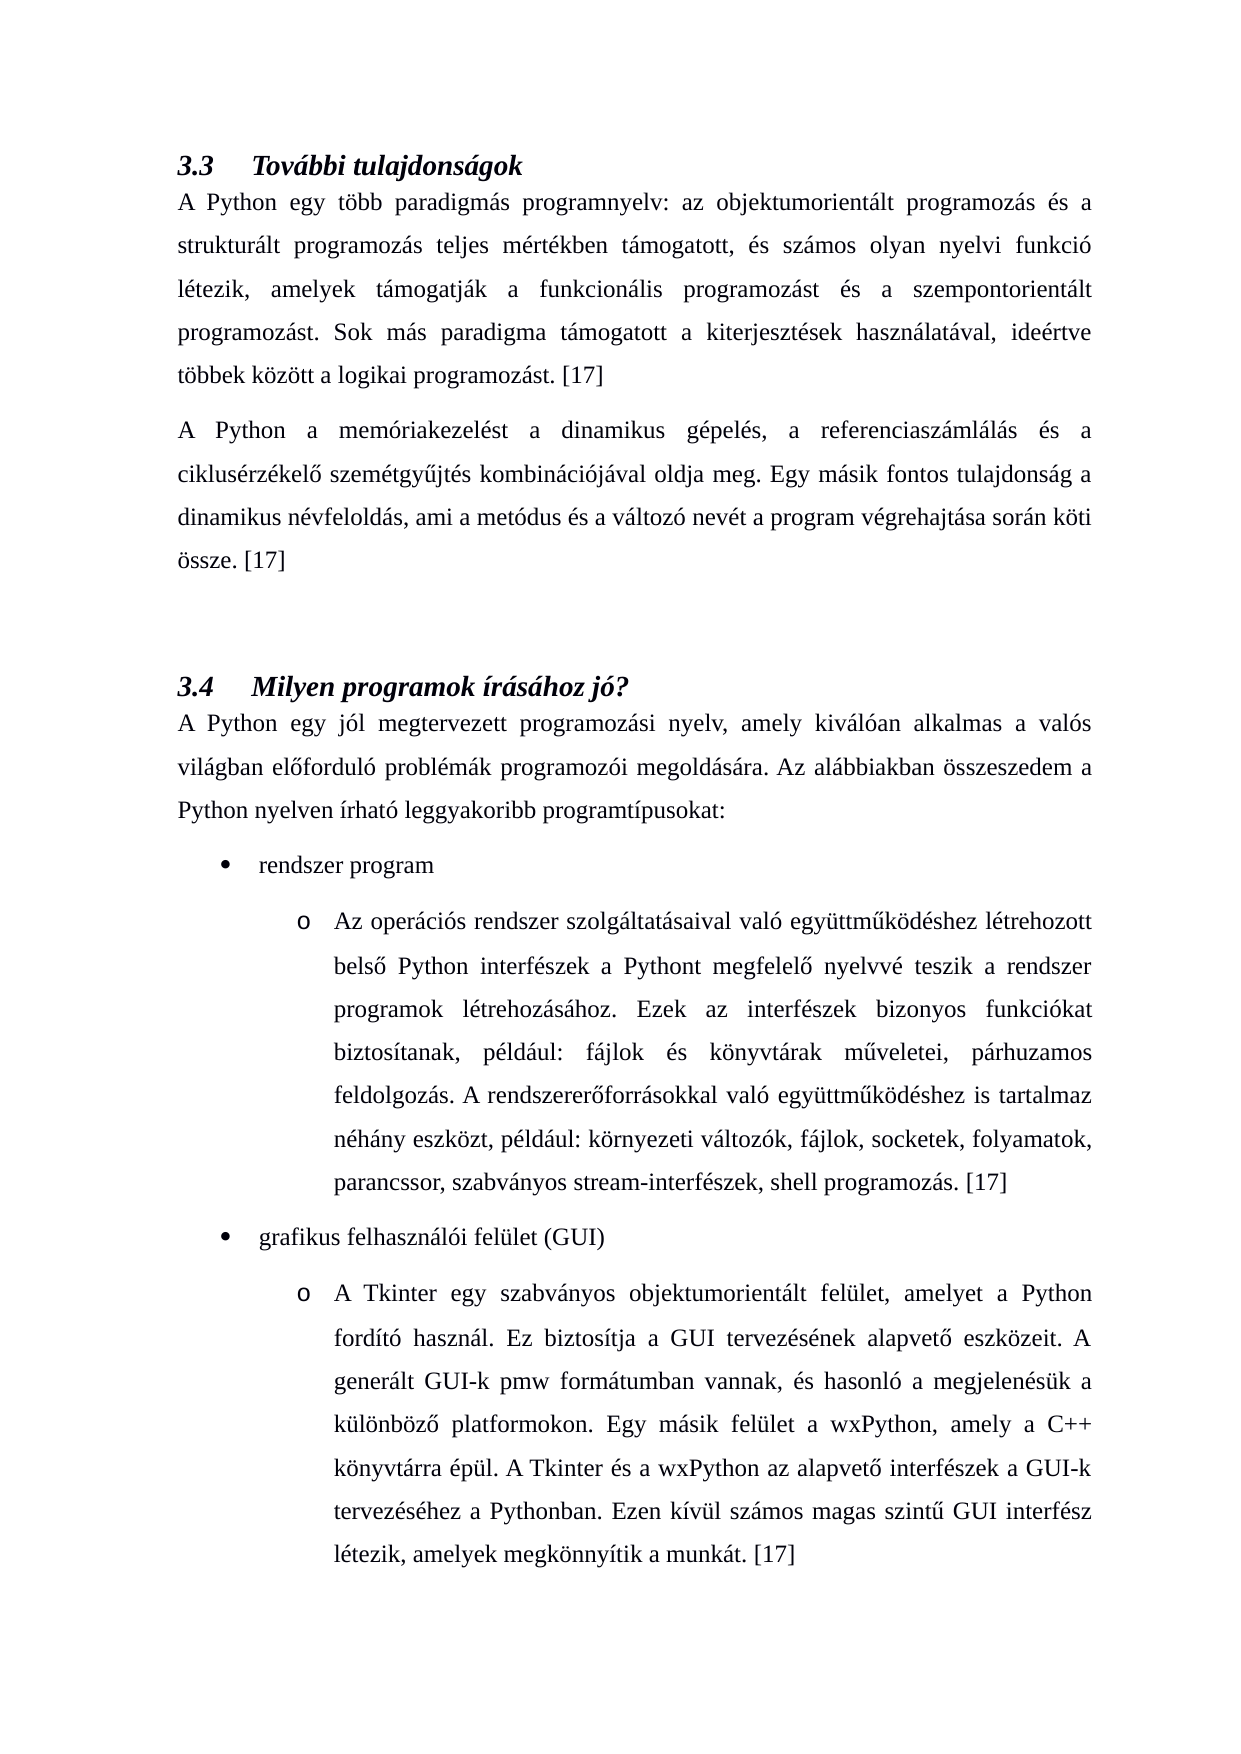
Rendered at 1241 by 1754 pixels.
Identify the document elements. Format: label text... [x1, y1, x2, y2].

subtitle Milyen programok írásához jó? [177, 669, 1092, 702]
list rendszer program [221, 850, 1092, 879]
list A Tkinter egy szabványos objektumorientált felület, amelyet a Python fordító használ. Ez biztosítja a GUI tervezésének alapvető eszközeit. A generált GUI-k pmw formátumban vannak, és hasonló a megjelenésük a különböző platformokon. Egy másik felület a wxPython, amely a C++ könyvtárra épül. A Tkinter és a wxPython az alapvető interfészek a GUI-k tervezéséhez a Pythonban. Ezen kívül számos magas szintű GUI interfész létezik, amelyek megkönnyítik a munkát. [17] [296, 1278, 1092, 1568]
subtitle További tulajdonságok [177, 148, 1092, 181]
list Az operációs rendszer szolgáltatásaival való együttműködéshez létrehozott belső Python interfészek a Pythont megfelelő nyelvvé teszik a rendszer programok létrehozásához. Ezek az interfészek bizonyos funkciókat biztosítanak, például: fájlok és könyvtárak műveletei, párhuzamos feldolgozás. A rendszererőforrásokkal való együttműködéshez is tartalmaz néhány eszközt, például: környezeti változók, fájlok, socketek, folyamatok, parancssor, szabványos stream-interfészek, shell programozás. [17] [296, 906, 1092, 1196]
text A Python egy jól megtervezett programozási nyelv, amely kiválóan alkalmas a valós világban előforduló problémák programozói megoldására. Az alábbiakban összeszedem a Python nyelven írható leggyakoribb programtípusokat: [177, 708, 1092, 823]
text A Python a memóriakezelést a dinamikus gépelés, a referenciaszámlálás és a ciklusérzékelő szemétgyűjtés kombinációjával oldja meg. Egy másik fontos tulajdonság a dinamikus névfeloldás, ami a metódus és a változó nevét a program végrehajtása során köti össze. [17] [177, 416, 1092, 574]
text A Python egy több paradigmás programnyelv: az objektumorientált programozás és a strukturált programozás teljes mértékben támogatott, és számos olyan nyelvi funkció létezik, amelyek támogatják a funkcionális programozást és a szempontorientált programozást. Sok más paradigma támogatott a kiterjesztések használatával, ideértve többek között a logikai programozást. [17] [177, 187, 1092, 389]
list grafikus felhasználói felület (GUI) [221, 1222, 1092, 1251]
